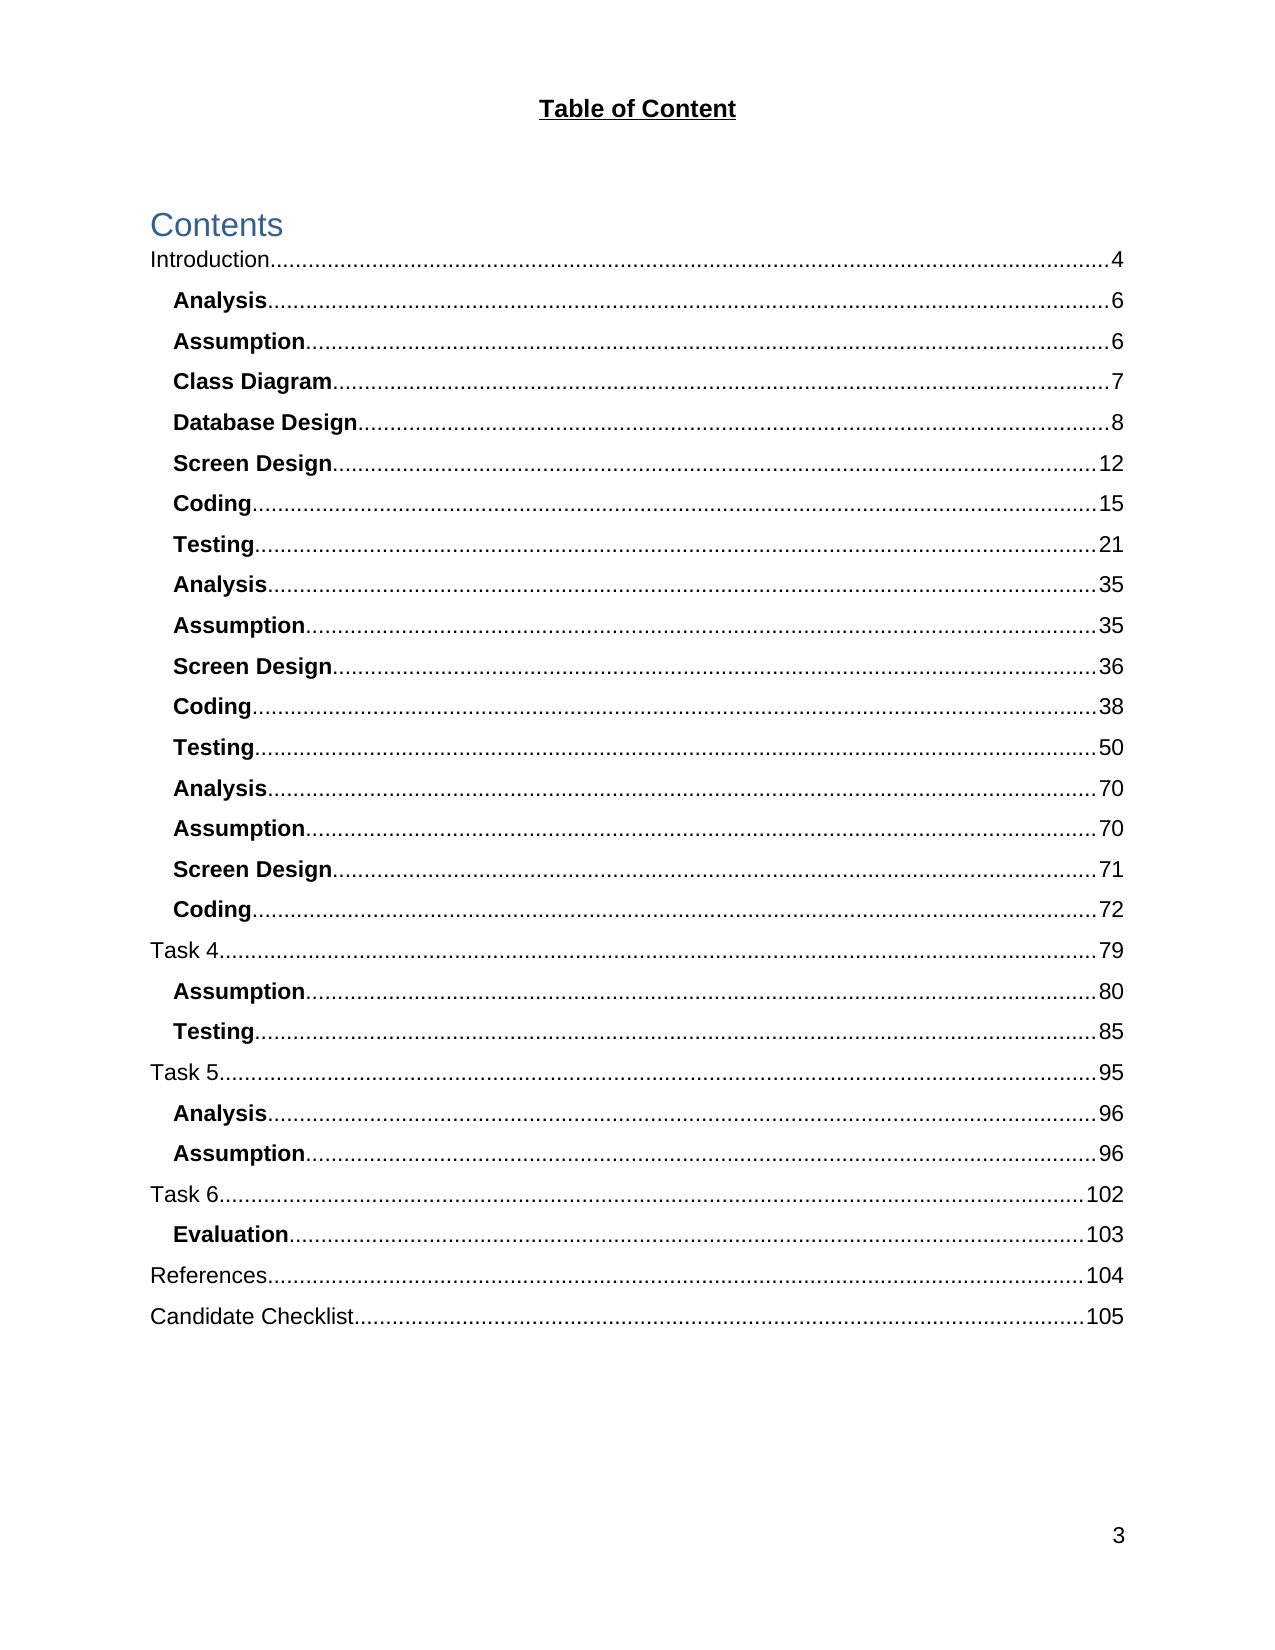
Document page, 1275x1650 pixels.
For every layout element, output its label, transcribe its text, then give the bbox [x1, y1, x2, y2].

text Table of Content [150, 94, 1125, 122]
